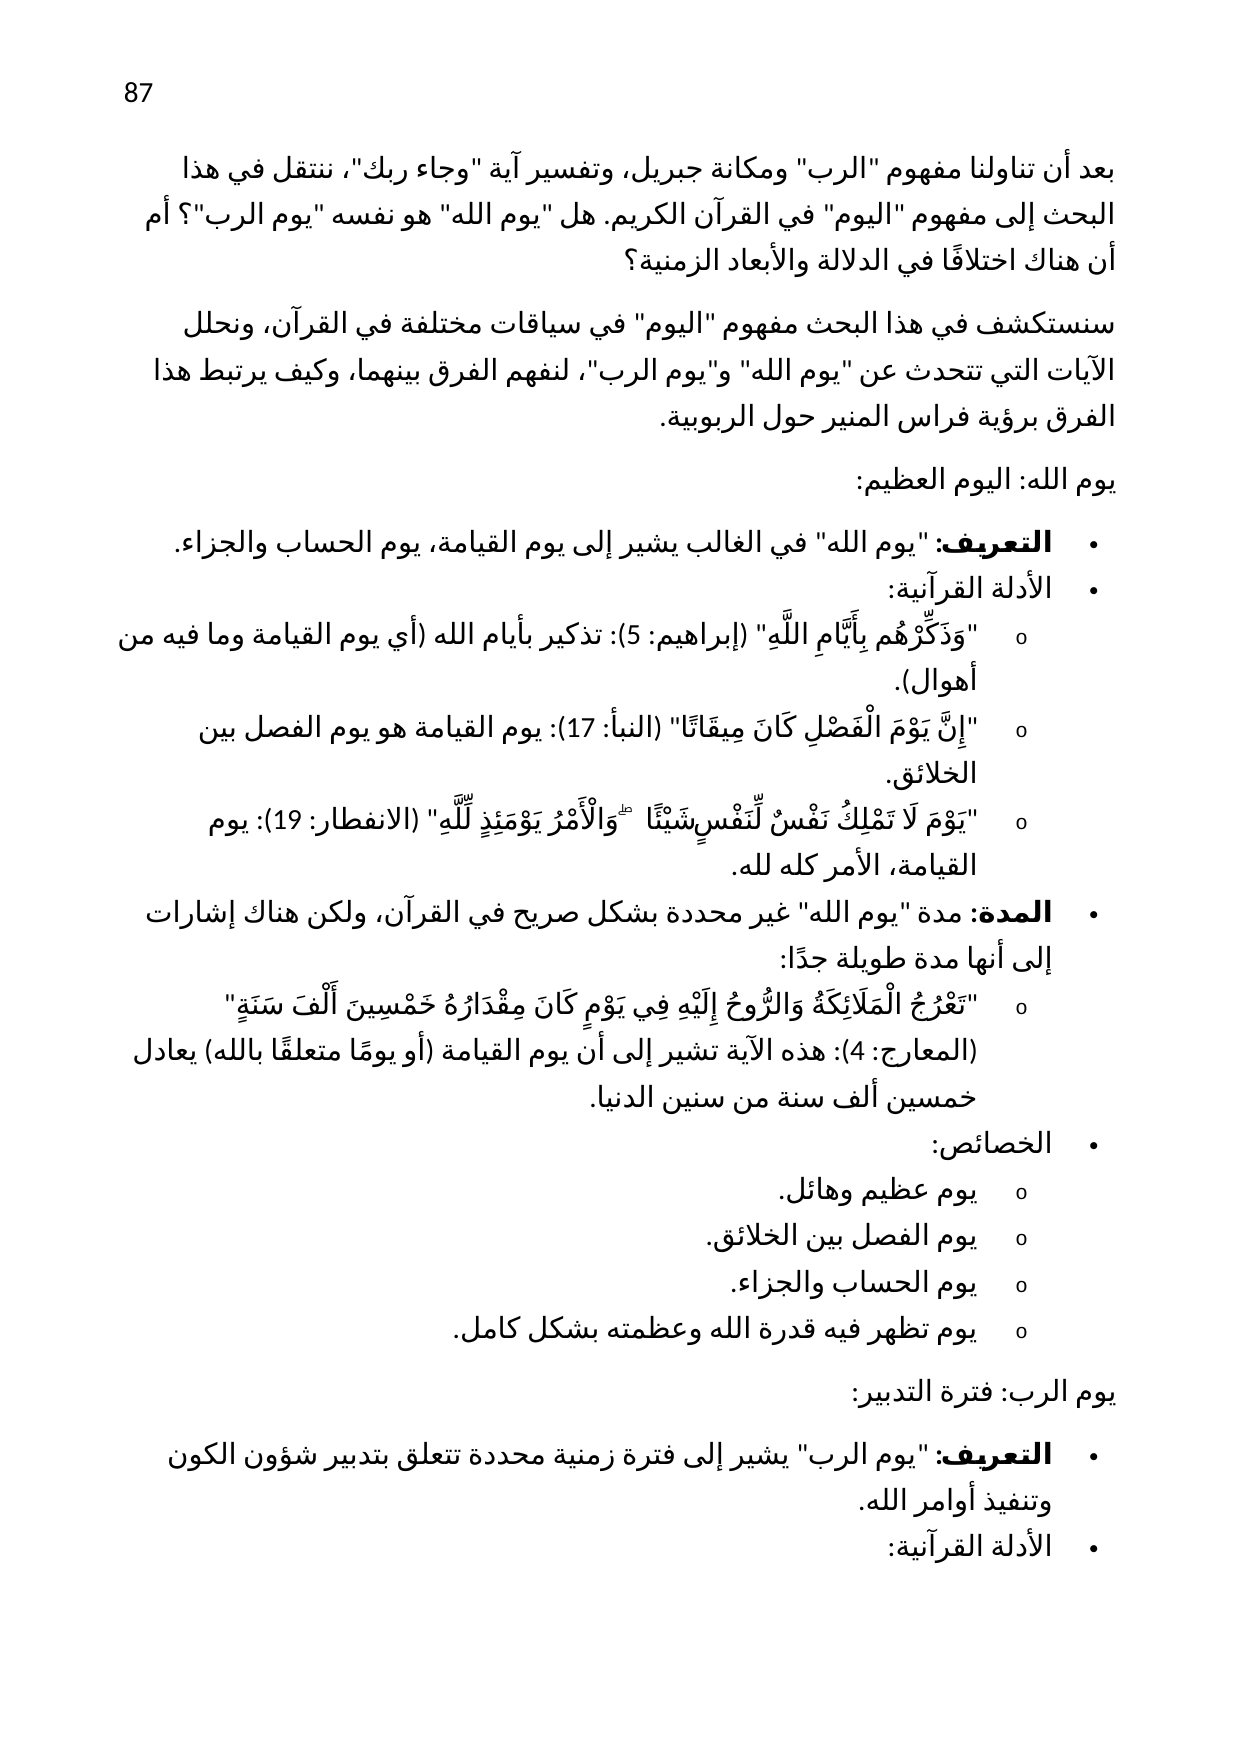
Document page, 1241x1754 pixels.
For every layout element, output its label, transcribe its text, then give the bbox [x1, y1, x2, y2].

list المدة: مدة "يوم الله" غير محددة بشكل صريح في القرآن، ولكن هناك إشارات إلى أنها مدة طويلة جدًا: [112, 894, 1090, 976]
text سنستكشف في هذا البحث مفهوم "اليوم" في سياقات مختلفة في القرآن، ونحلل الآيات التي تتحدث عن "يوم الله" و"يوم الرب"، لنفهم الفرق بينهما، وكيف يرتبط هذا الفرق برؤية فراس المنير حول الربوبية. [112, 305, 1117, 433]
list يوم الفصل بين الخلائق. [112, 1217, 1015, 1253]
list الأدلة القرآنية: [112, 570, 1090, 606]
list "يَوْمَ لَا تَمْلِكُ نَفْسٌ لِّنَفْسٍ شَيْئًا ۖ وَالْأَمْرُ يَوْمَئِذٍ لِّلَّهِ" (الانفطار: 19): يوم القيامة، الأمر كله لله. [112, 801, 1015, 883]
list يوم الحساب والجزاء. [112, 1264, 1015, 1299]
text يوم الرب: فترة التدبير: [112, 1373, 1117, 1408]
list يوم عظيم وهائل. [112, 1171, 1015, 1207]
list التعريف: "يوم الرب" يشير إلى فترة زمنية محددة تتعلق بتدبير شؤون الكون وتنفيذ أوامر الله. [112, 1436, 1090, 1518]
text بعد أن تناولنا مفهوم "الرب" ومكانة جبريل، وتفسير آية "وجاء ربك"، ننتقل في هذا البحث إلى مفهوم "اليوم" في القرآن الكريم. هل "يوم الله" هو نفسه "يوم الرب"؟ أم أن هناك اختلافًا في الدلالة والأبعاد الزمنية؟ [112, 150, 1117, 278]
list "تَعْرُجُ الْمَلَائِكَةُ وَالرُّوحُ إِلَيْهِ فِي يَوْمٍ كَانَ مِقْدَارُهُ خَمْسِينَ أَلْفَ سَنَةٍ" (المعارج: 4): هذه الآية تشير إلى أن يوم القيامة (أو يومًا متعلقًا بالله) يعادل خمسين ألف سنة من سنين الدنيا. [112, 986, 1015, 1114]
list الخصائص: [112, 1125, 1090, 1161]
list الأدلة القرآنية: [112, 1528, 1090, 1564]
list التعريف: "يوم الله" في الغالب يشير إلى يوم القيامة، يوم الحساب والجزاء. [112, 524, 1090, 559]
text يوم الله: اليوم العظيم: [112, 461, 1117, 496]
list "وَذَكِّرْهُم بِأَيَّامِ اللَّهِ" (إبراهيم: 5): تذكير بأيام الله (أي يوم القيامة وما فيه من أهوال). [112, 616, 1015, 698]
list "إِنَّ يَوْمَ الْفَصْلِ كَانَ مِيقَاتًا" (النبأ: 17): يوم القيامة هو يوم الفصل بين الخلائق. [112, 709, 1015, 791]
list يوم تظهر فيه قدرة الله وعظمته بشكل كامل. [112, 1310, 1015, 1346]
